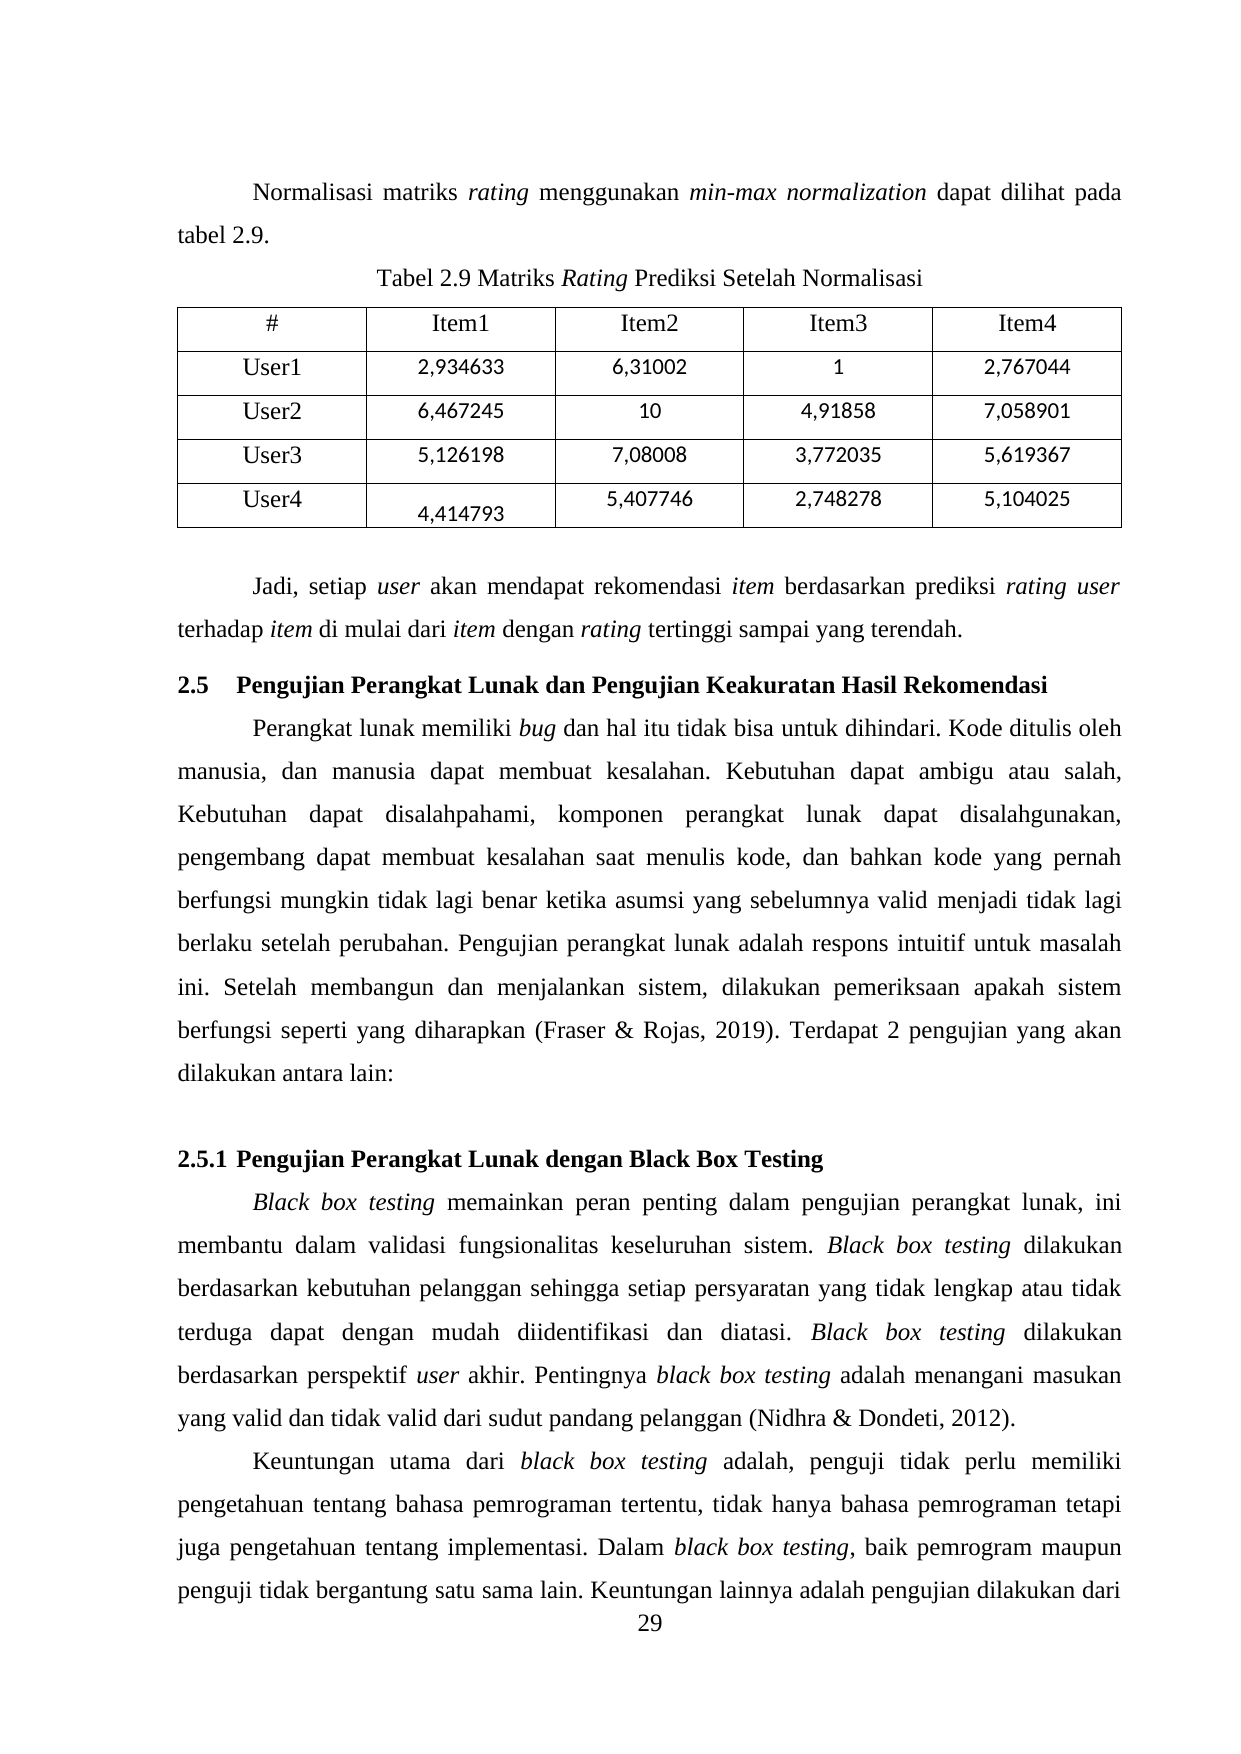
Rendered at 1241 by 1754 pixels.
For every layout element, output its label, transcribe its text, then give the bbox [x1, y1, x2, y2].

table_cell 5,407746 [556, 484, 743, 527]
table_header Item1 [367, 308, 555, 351]
table_cell User2 [178, 396, 366, 439]
text Perangkat lunak memiliki bug dan hal itu tidak bisa untuk dihindari. Kode ditulis oleh manusia, dan manusia dapat membuat kesalahan. Kebutuhan dapat ambigu atau salah, Kebutuhan dapat disalahpahami, komponen perangkat lunak dapat disalahgunakan, pengembang dapat membuat kesalahan saat menulis kode, dan bahkan kode yang pernah berfungsi mungkin tidak lagi benar ketika asumsi yang sebelumnya valid menjadi tidak lagi berlaku setelah perubahan. Pengujian perangkat lunak adalah respons intuitif untuk masalah ini. Setelah membangun dan menjalankan sistem, dilakukan pemeriksaan apakah sistem berfungsi seperti yang diharapkan . Terdapat 2 pengujian yang akan dilakukan antara lain: [177, 713, 1122, 1087]
table_header # [178, 308, 366, 351]
table_cell 6,31002 [556, 352, 743, 395]
table_cell 7,08008 [556, 440, 743, 483]
subtitle Pengujian Perangkat Lunak dengan Black Box Testing [177, 1144, 1122, 1173]
table_cell 5,126198 [367, 440, 555, 483]
subtitle Pengujian Perangkat Lunak dan Pengujian Keakuratan Hasil Rekomendasi [177, 670, 1122, 698]
table_cell 5,619367 [933, 440, 1121, 483]
text Jadi, setiap user akan mendapat rekomendasi item berdasarkan prediksi rating user terhadap item di mulai dari item dengan rating tertinggi sampai yang terendah. [177, 571, 1122, 643]
table_cell 2,934633 [367, 352, 555, 395]
table_header Item4 [933, 308, 1121, 351]
table_cell 6,467245 [367, 396, 555, 439]
text Black box testing memainkan peran penting dalam pengujian perangkat lunak, ini membantu dalam validasi fungsionalitas keseluruhan sistem. Black box testing dilakukan berdasarkan kebutuhan pelanggan sehingga setiap persyaratan yang tidak lengkap atau tidak terduga dapat dengan mudah diidentifikasi dan diatasi. Black box testing dilakukan berdasarkan perspektif user akhir. Pentingnya black box testing adalah menangani masukan yang valid dan tidak valid dari sudut pandang pelanggan . [177, 1187, 1122, 1432]
table_cell 4,414793 [367, 484, 555, 527]
table_header Item3 [744, 308, 932, 351]
text Normalisasi matriks rating menggunakan min-max normalization dapat dilihat pada tabel 2.9. [177, 177, 1122, 249]
table_cell 4,91858 [744, 396, 932, 439]
table_header Item2 [556, 308, 743, 351]
table_cell User3 [178, 440, 366, 483]
table_cell User1 [178, 352, 366, 395]
table_cell 2,767044 [933, 352, 1121, 395]
table_cell 3,772035 [744, 440, 932, 483]
table_cell 10 [556, 396, 743, 439]
table_cell 2,748278 [744, 484, 932, 527]
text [177, 1446, 1122, 1604]
table_cell 5,104025 [933, 484, 1121, 527]
table_cell 1 [744, 352, 932, 395]
table_cell 7,058901 [933, 396, 1121, 439]
table_cell User4 [178, 484, 366, 527]
